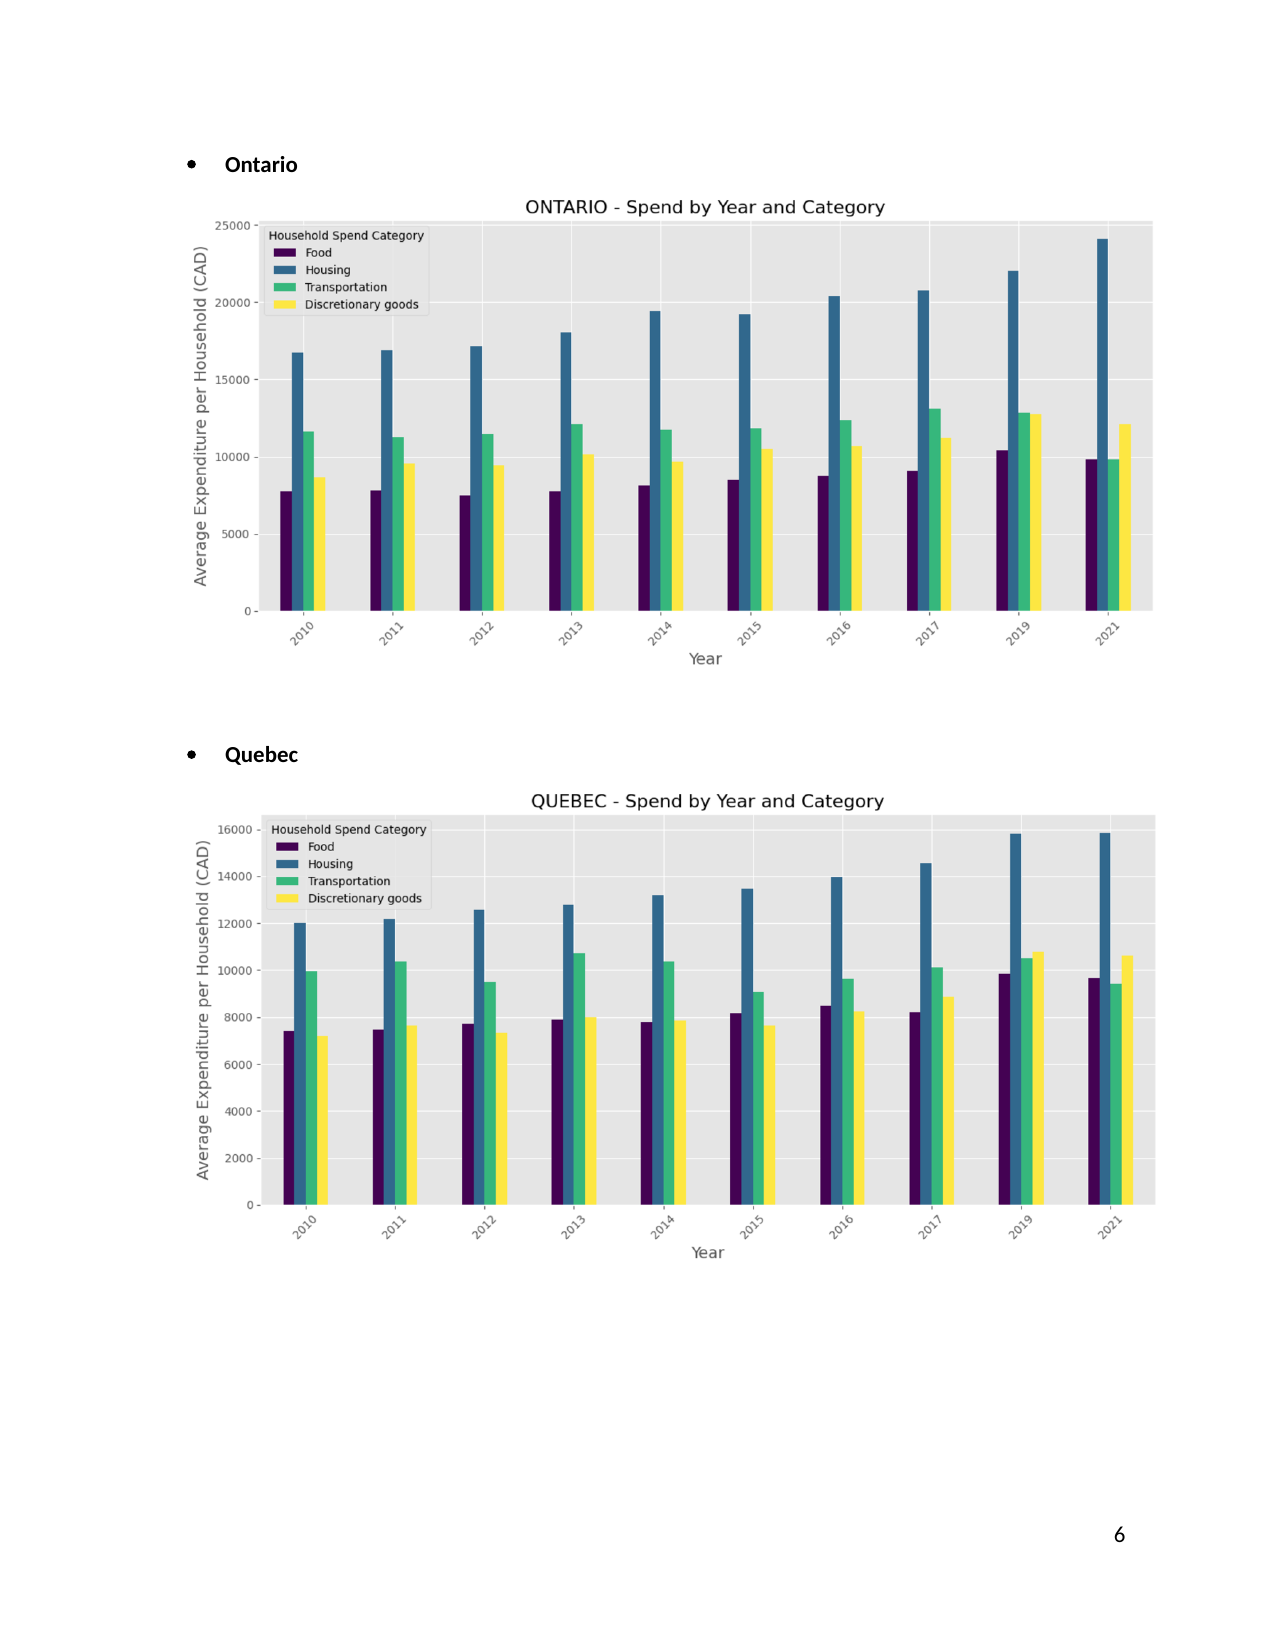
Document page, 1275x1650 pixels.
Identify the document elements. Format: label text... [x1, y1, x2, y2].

list Quebec [187, 740, 1125, 768]
list Ontario [187, 150, 1125, 178]
picture [187, 196, 1163, 675]
picture [187, 787, 1163, 1270]
